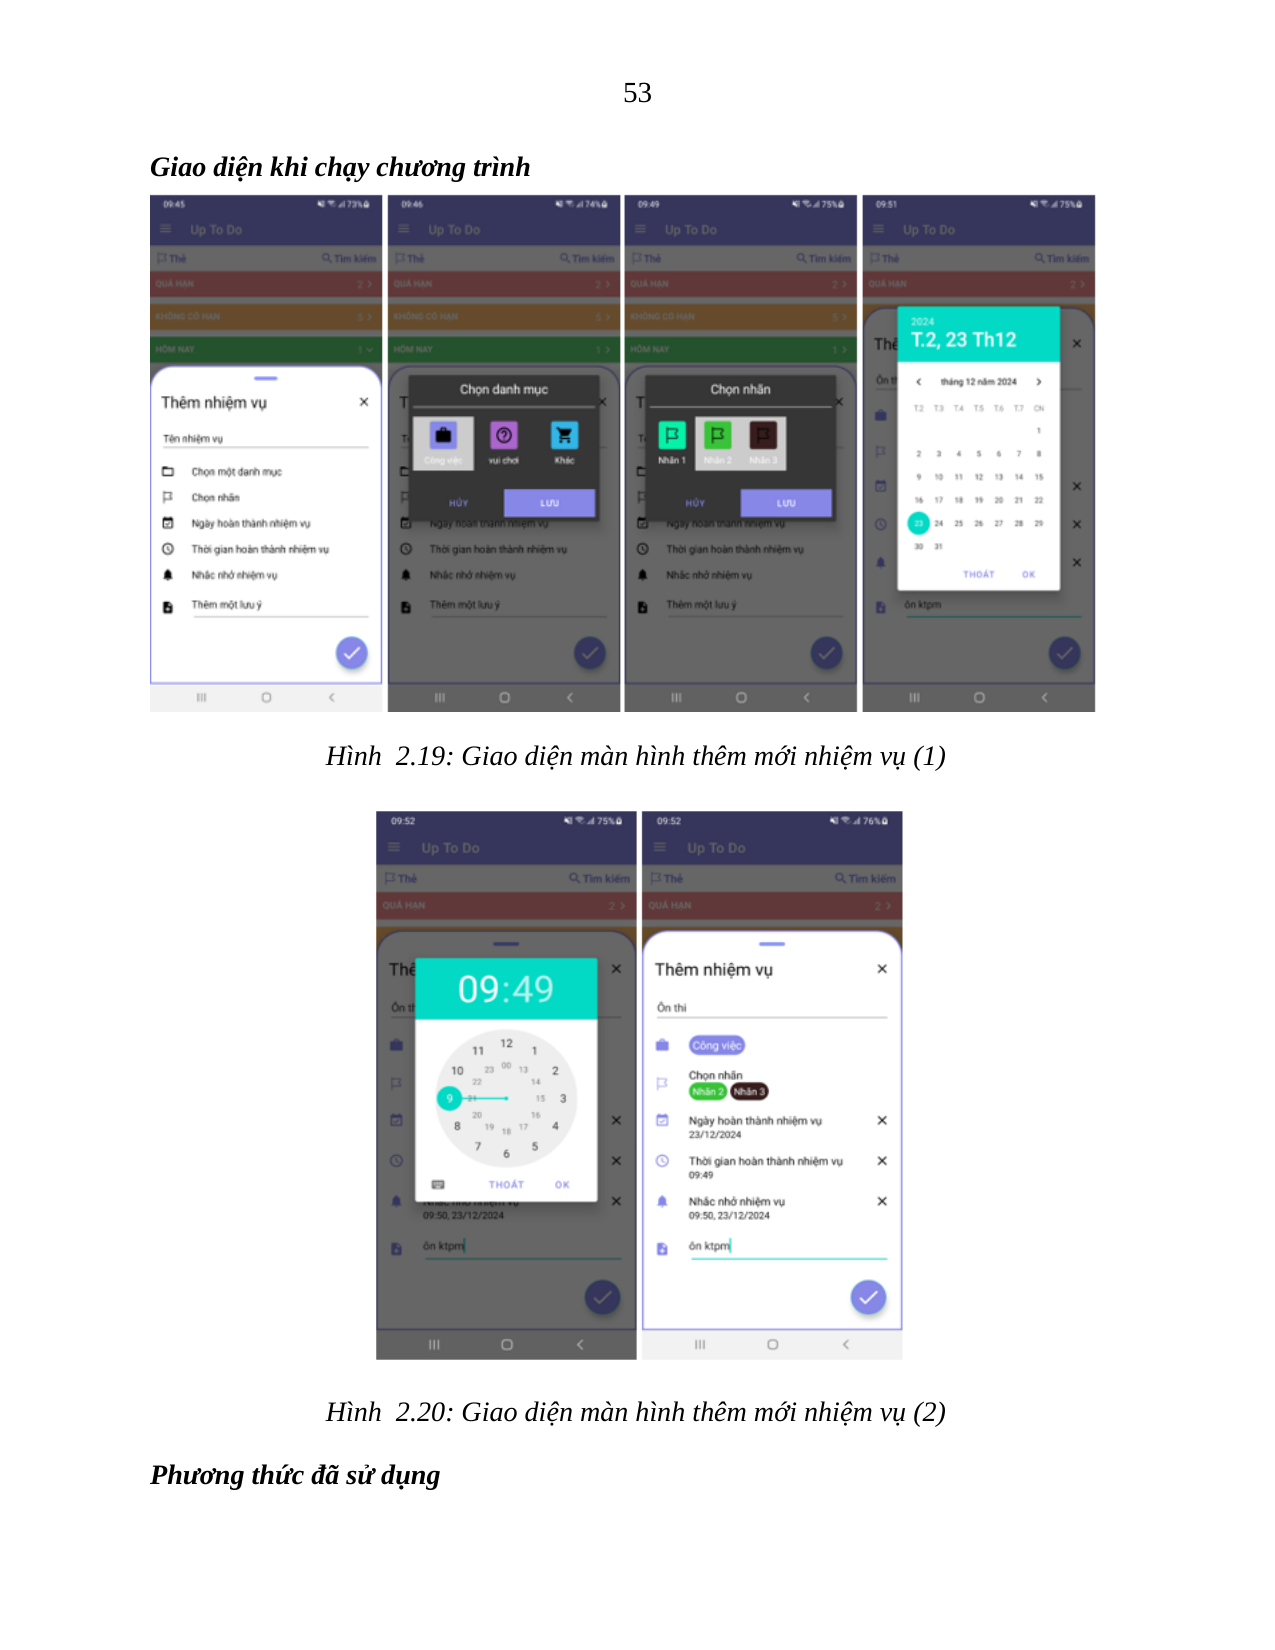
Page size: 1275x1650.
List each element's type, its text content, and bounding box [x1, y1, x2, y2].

text Hình 2.20: Giao diện màn hình thêm mới nhiệm vụ (2) [150, 1395, 1125, 1428]
text Hình 2.19: Giao diện màn hình thêm mới nhiệm vụ (1) [150, 739, 1125, 771]
picture [371, 801, 904, 1369]
picture [150, 192, 1100, 712]
text Phương thức đã sử dụng [150, 1458, 1125, 1491]
text Giao diện khi chạy chương trình [150, 150, 1125, 182]
